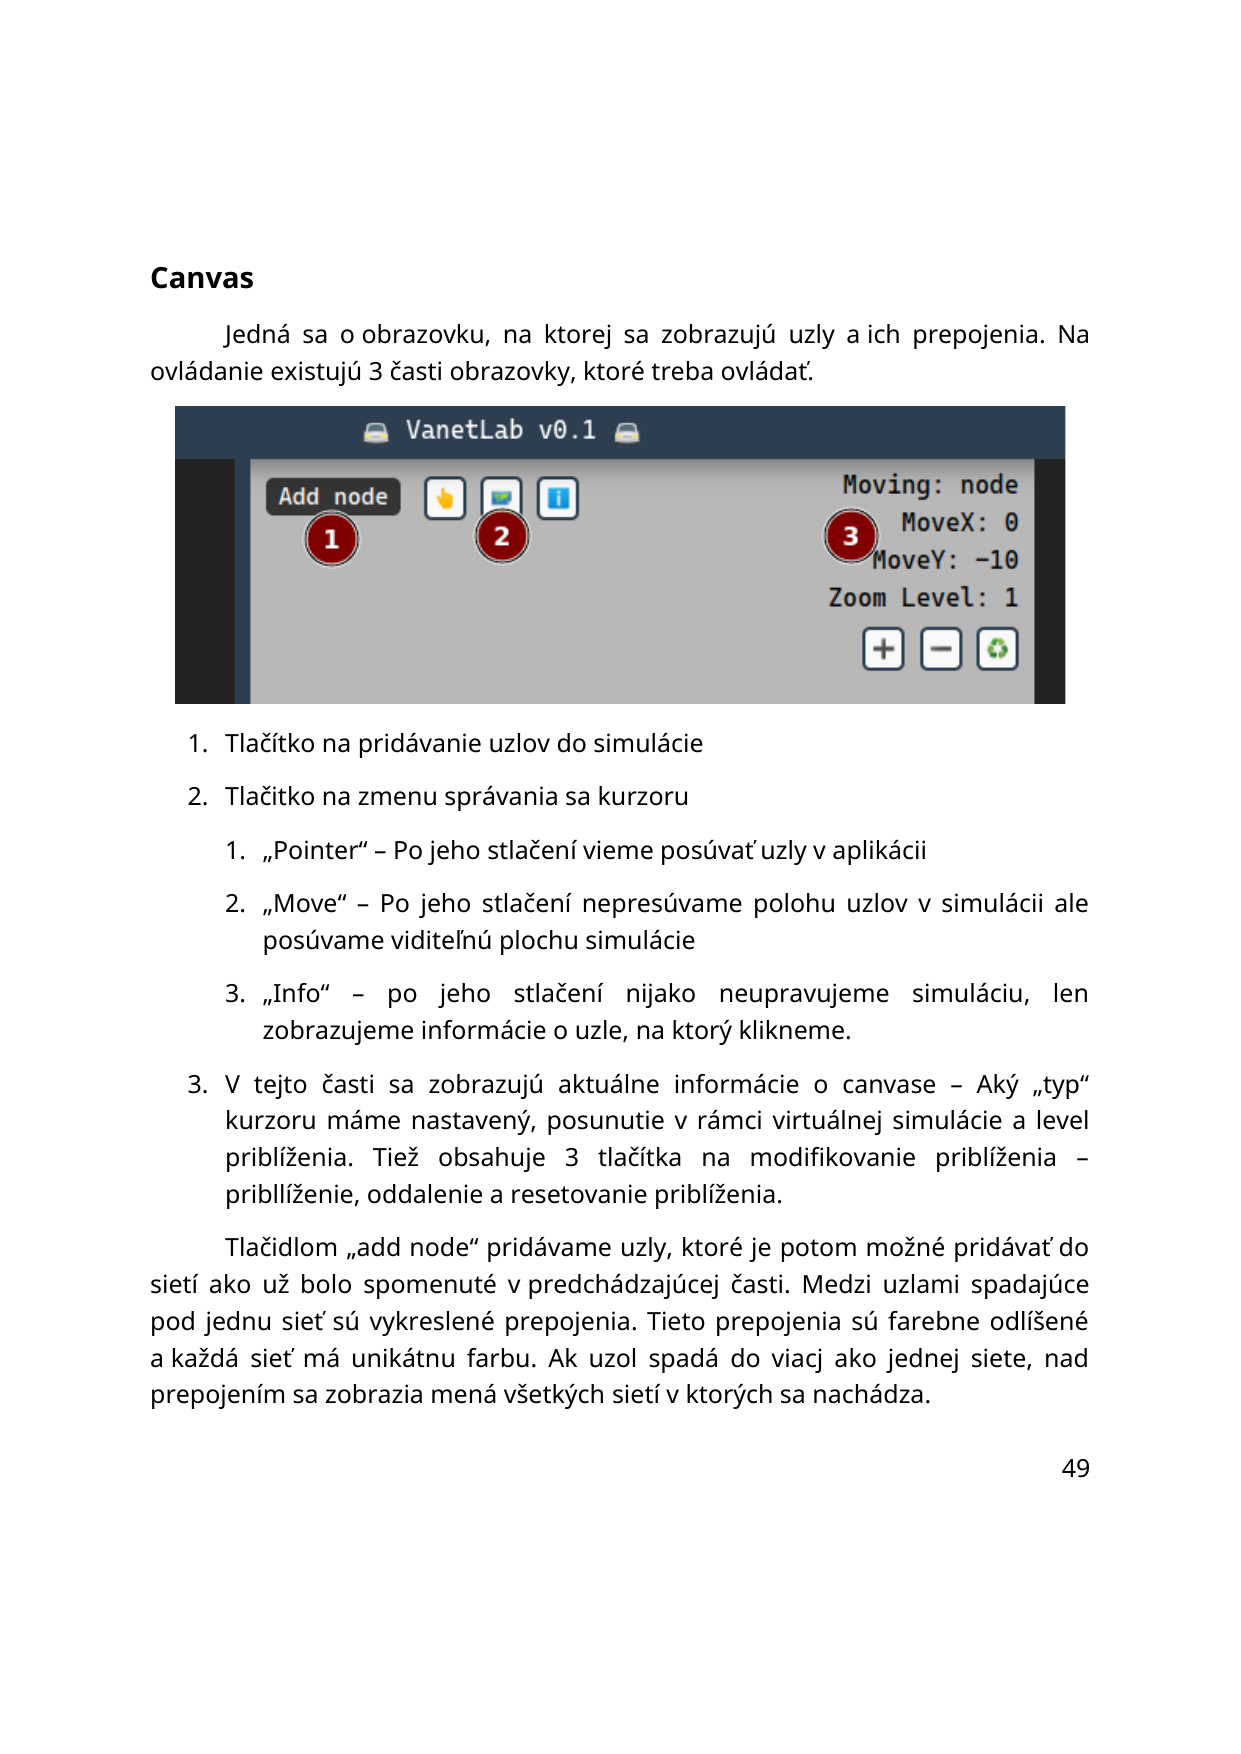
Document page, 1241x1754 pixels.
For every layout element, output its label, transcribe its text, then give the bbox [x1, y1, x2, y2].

text Jedná sa o obrazovku, na ktorej sa zobrazujú uzly a ich prepojenia. Na ovládanie existujú 3 časti obrazovky, ktoré treba ovládať. [150, 316, 1090, 387]
text Canvas [150, 257, 1090, 297]
list „Info“ – po jeho stlačení nijako neupravujeme simuláciu, len zobrazujeme informácie o uzle, na ktorý klikneme. [225, 976, 1090, 1047]
list V tejto časti sa zobrazujú aktuálne informácie o canvase – Aký „typ“ kurzoru máme nastavený, posunutie v rámci virtuálnej simulácie a level priblíženia. Tiež obsahuje 3 tlačítka na modifikovanie priblíženia – pribllíženie, oddalenie a resetovanie priblíženia. [187, 1066, 1090, 1211]
list „Pointer“ – Po jeho stlačení vieme posúvať uzly v aplikácii [225, 832, 1090, 866]
list Tlačitko na zmenu správania sa kurzoru [187, 779, 1090, 813]
picture [175, 406, 1066, 704]
list „Move“ – Po jeho stlačení nepresúvame polohu uzlov v simulácii ale posúvame viditeľnú plochu simulácie [225, 886, 1090, 957]
text Tlačidlom „add node“ pridávame uzly, ktoré je potom možné pridávať do sietí ako už bolo spomenuté v predchádzajúcej časti. Medzi uzlami spadajúce pod jednu sieť sú vykreslené prepojenia. Tieto prepojenia sú farebne odlíšené a každá sieť má unikátnu farbu. Ak uzol spadá do viacj ako jednej siete, nad prepojením sa zobrazia mená všetkých sietí v ktorých sa nachádza. [150, 1230, 1090, 1411]
